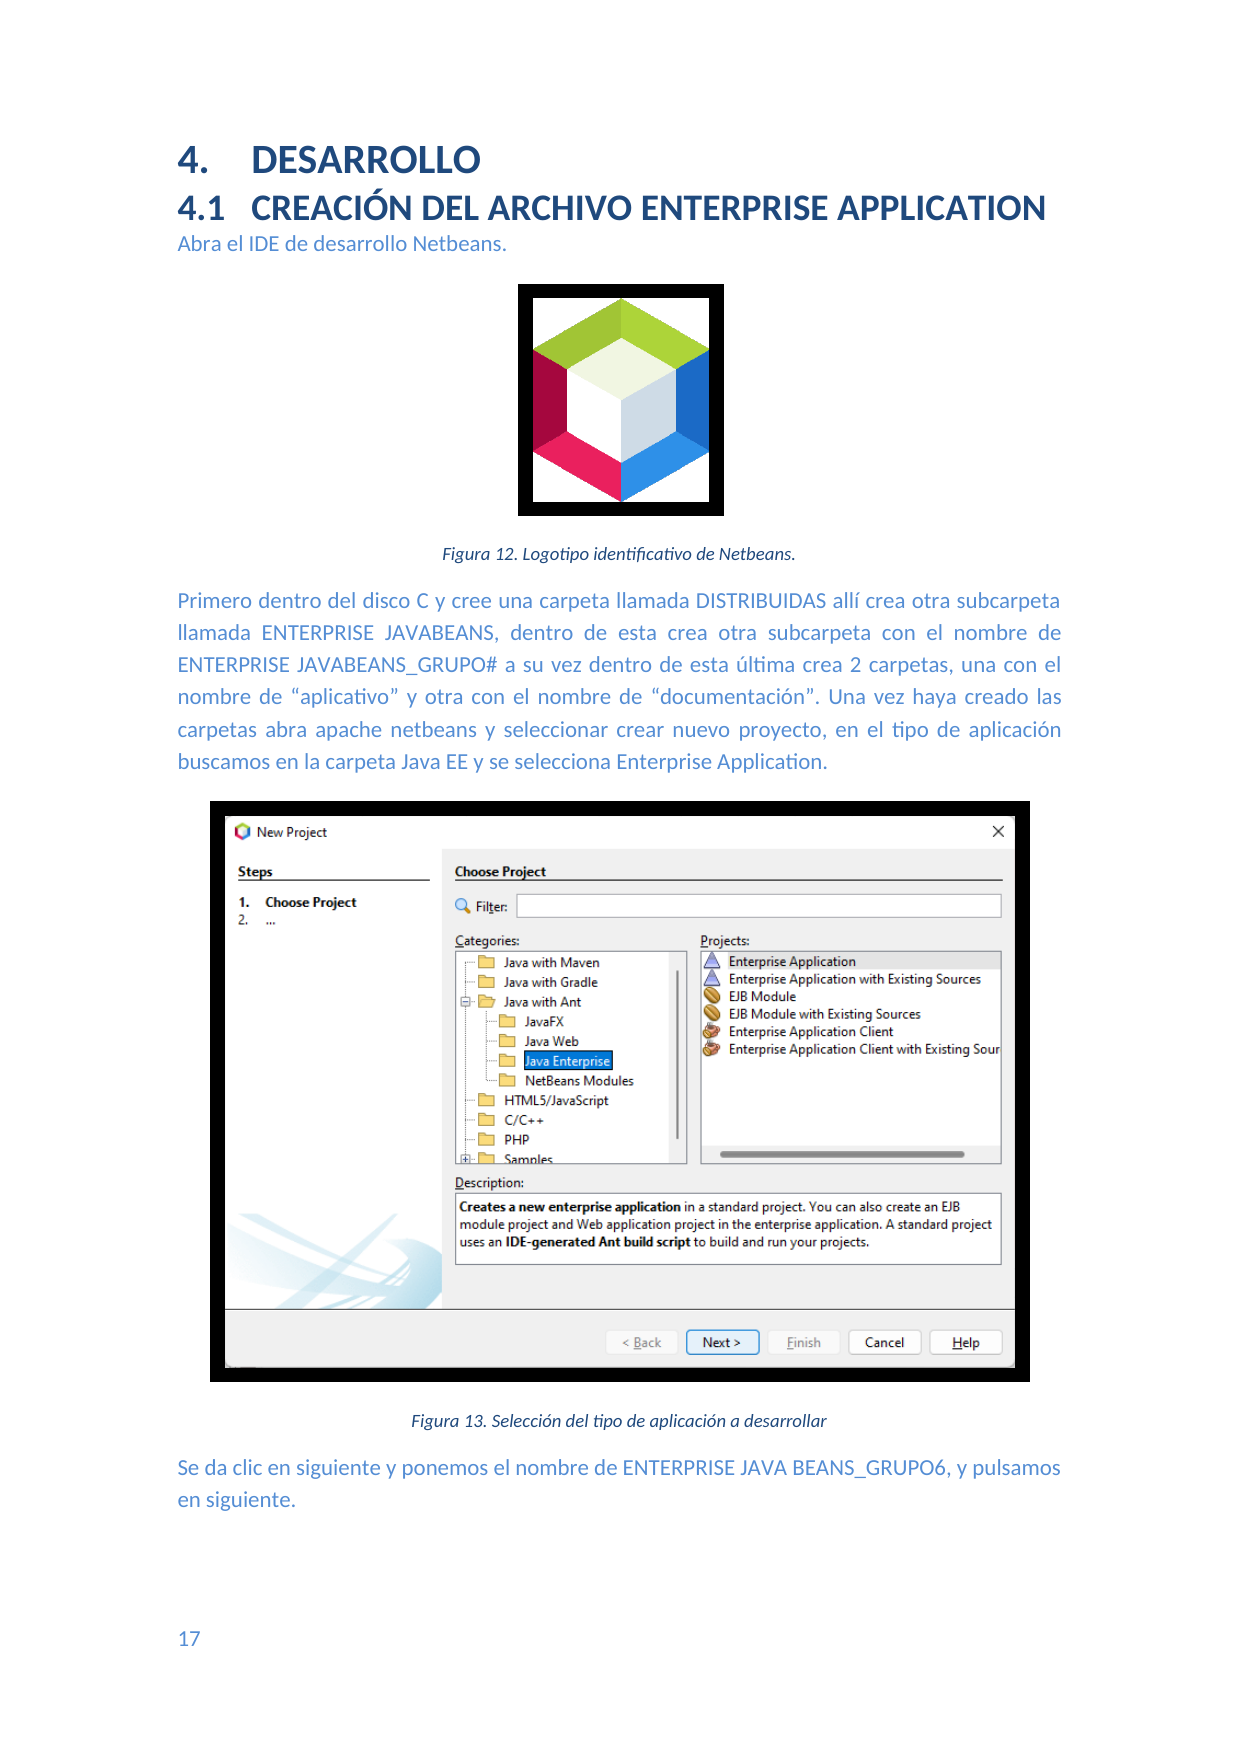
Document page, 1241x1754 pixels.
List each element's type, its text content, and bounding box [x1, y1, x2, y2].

subtitle 4. DESARROLLO [177, 133, 1063, 184]
subtitle 4.1 CREACIÓN DEL ARCHIVO ENTERPRISE APPLICATION [177, 184, 1063, 229]
picture [533, 298, 709, 502]
text Abra el IDE de desarrollo Netbeans. [177, 229, 1063, 258]
text Primero dentro del disco C y cree una carpeta llamada DISTRIBUIDAS allí crea otra subcarpeta llamada ENTERPRISE JAVABEANS, dentro de esta crea otra subcarpeta con el nombre de ENTERPRISE JAVABEANS_GRUPO# a su vez dentro de esta última crea 2 carpetas, una con el nombre de “aplicativo” y otra con el nombre de “documentación”. Una vez haya creado las carpetas abra apache netbeans y seleccionar crear nuevo proyecto, en el tipo de aplicación buscamos en la carpeta Java EE y se selecciona Enterprise Application. [177, 586, 1063, 775]
text Se da clic en siguiente y ponemos el nombre de ENTERPRISE JAVA BEANS_GRUPO6, y pulsamos en siguiente. [177, 1453, 1063, 1513]
picture [225, 816, 1015, 1368]
